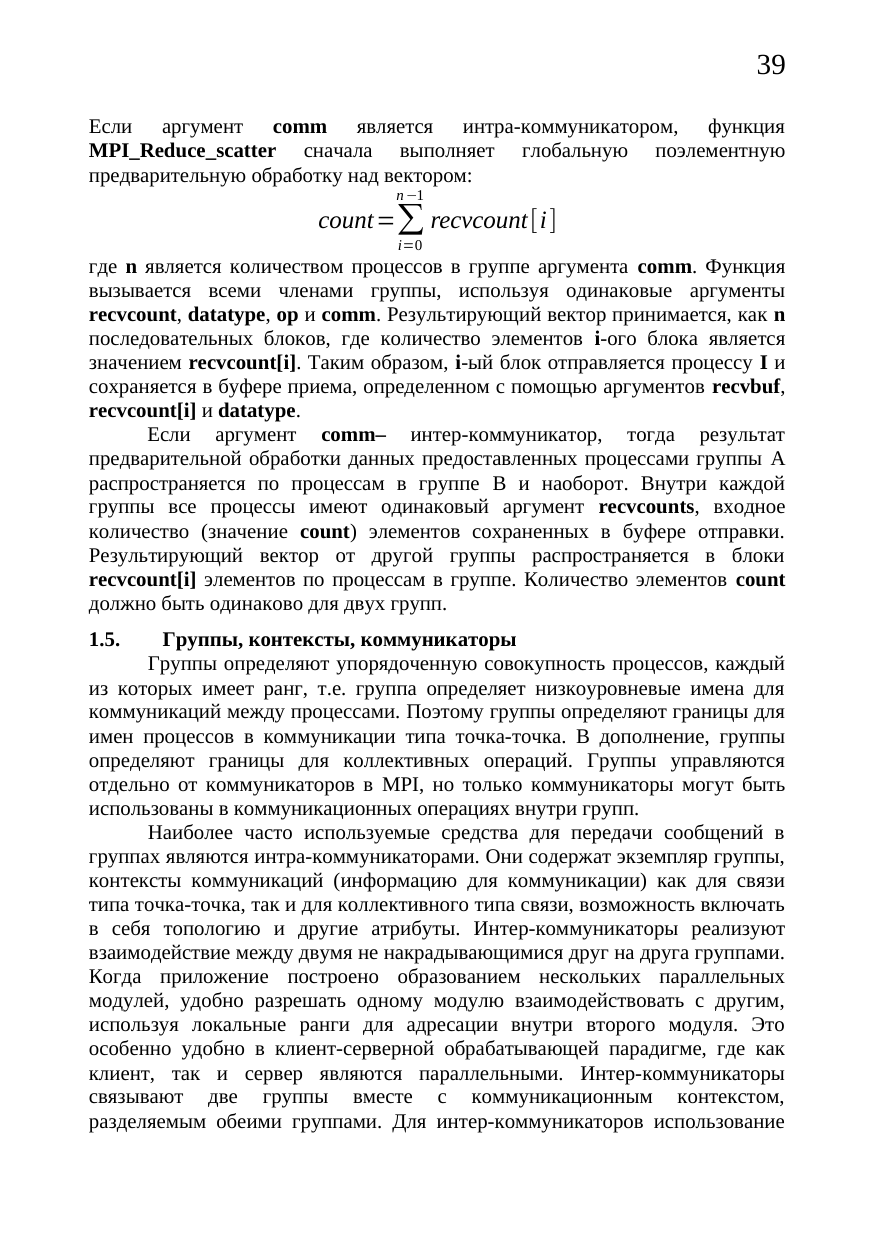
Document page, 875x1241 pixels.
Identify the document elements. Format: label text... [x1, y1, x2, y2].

text Группы определяют упорядоченную совокупность процессов, каждый из которых имеет ранг, т.е. группа определяет низкоуровневые имена для коммуникаций между процессами. Поэтому группы определяют границы для имен процессов в коммуникации типа точка-точка. В дополнение, группы определяют границы для коллективных операций. Группы управляются отдельно от коммуникаторов в MPI, но только коммуникаторы могут быть использованы в коммуникационных операциях внутри групп. [89, 651, 785, 820]
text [89, 820, 785, 1133]
text где n является количеством процессов в группе аргумента comm. Функция вызывается всеми членами группы, используя одинаковые аргументы recvcount, datatype, op и comm. Результирующий вектор принимается, как n последовательных блоков, где количество элементов i-ого блока является значением recvcount[i]. Таким образом, i-ый блок отправляется процессу I и сохраняется в буфере приема, определенном с помощью аргументов recvbuf, recvcount[i] и datatype. [89, 254, 785, 422]
subtitle Группы, контексты, коммуникаторы [89, 627, 785, 651]
text Если аргумент comm– интер-коммуникатор, тогда результат предварительной обработки данных предоставленных процессами группы A распространяется по процессам в группе B и наоборот. Внутри каждой группы все процессы имеют одинаковый аргумент recvcounts, входное количество (значение count) элементов сохраненных в буфере отправки. Результирующий вектор от другой группы распространяется в блоки recvcount[i] элементов по процессам в группе. Количество элементов count должно быть одинаково для двух групп. [89, 422, 785, 615]
text Если аргумент comm является интра-коммуникатором, функция MPI_Reduce_scatter сначала выполняет глобальную поэлементную предварительную обработку над вектором: [89, 114, 785, 187]
